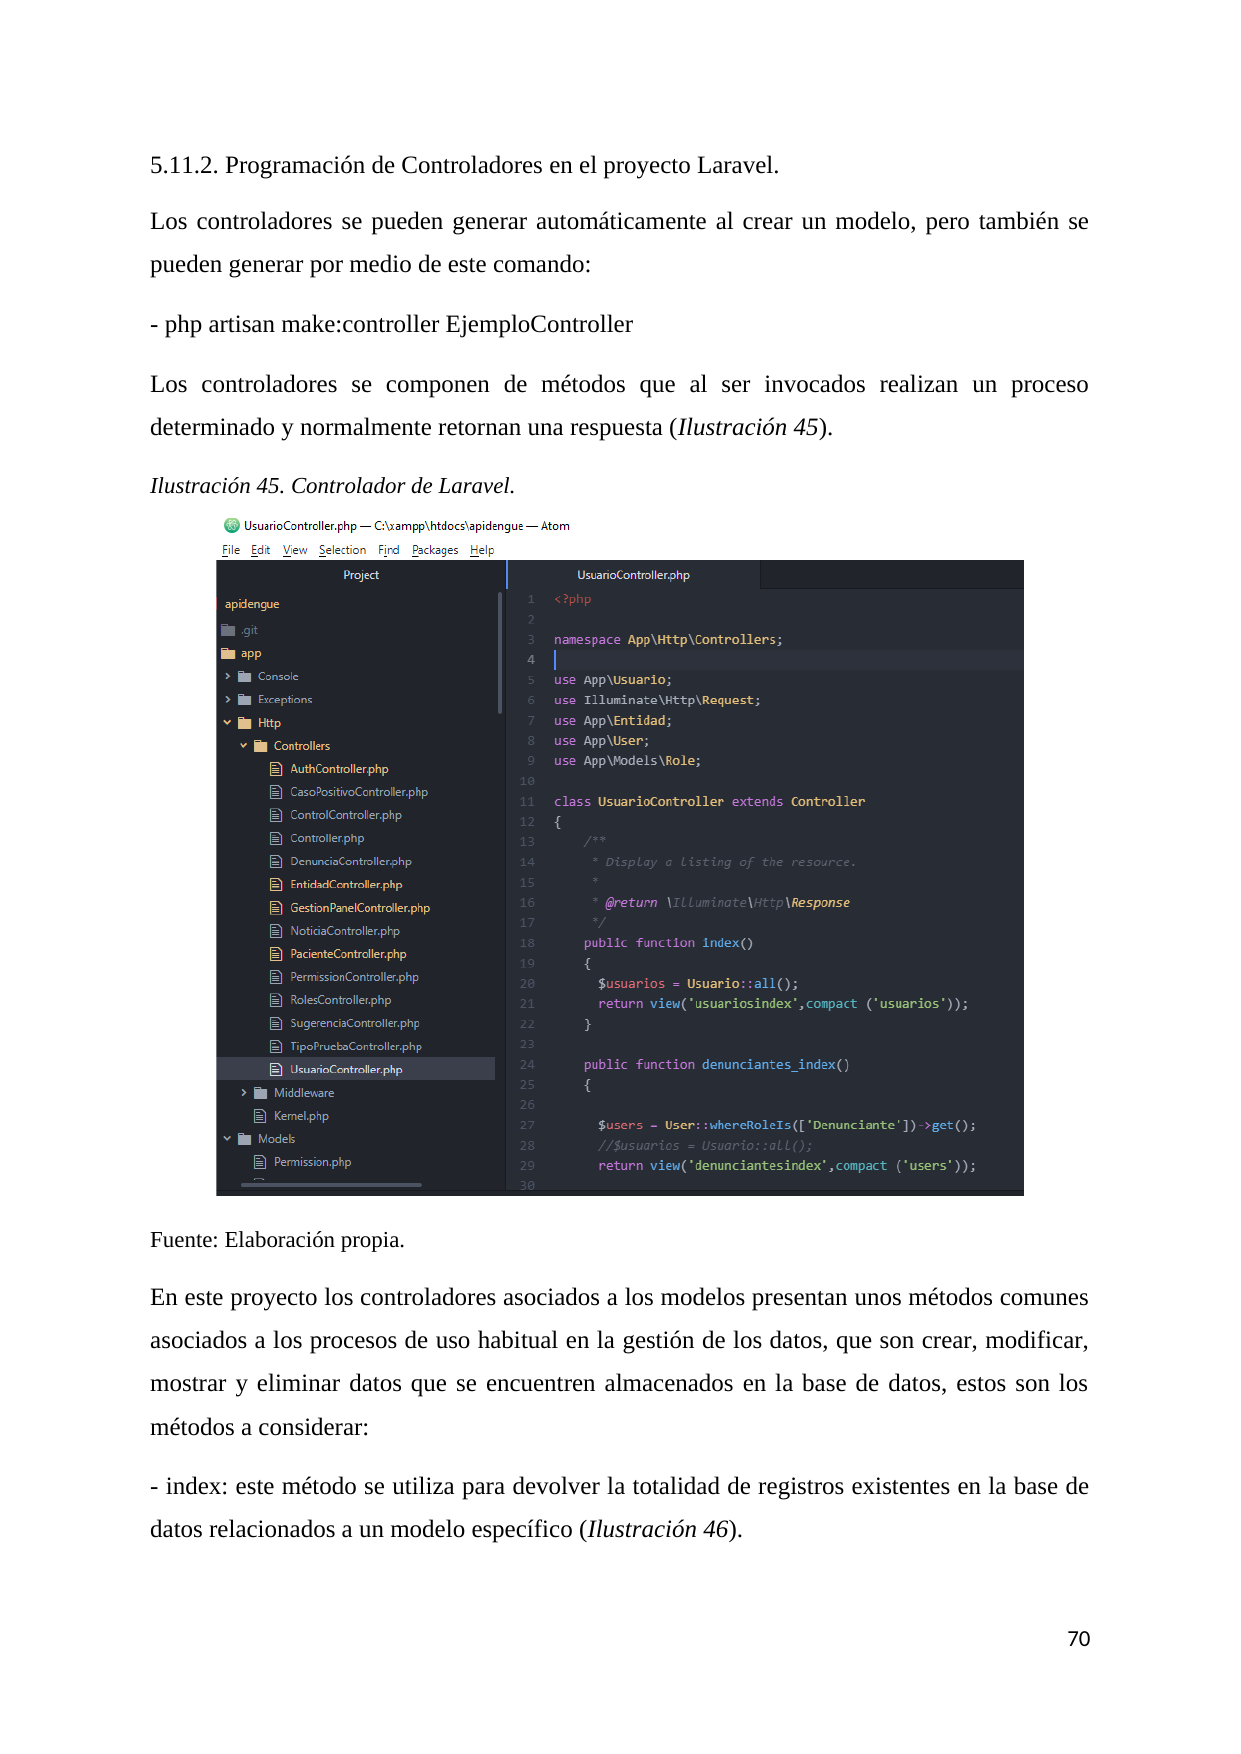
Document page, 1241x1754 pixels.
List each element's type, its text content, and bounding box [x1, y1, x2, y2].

text En este proyecto los controladores asociados a los modelos presentan unos métodos comunes asociados a los procesos de uso habitual en la gestión de los datos, que son crear, modificar, mostrar y eliminar datos que se encuentren almacenados en la base de datos, estos son los métodos a considerar: [150, 1282, 1090, 1440]
subtitle 5.11.2. Programación de Controladores en el proyecto Laravel. [150, 150, 1090, 179]
text - php artisan make:controller EjemploController [150, 309, 1090, 338]
picture [216, 518, 1024, 1196]
text Ilustración 45. Controlador de Laravel. [150, 472, 1090, 498]
text - index: este método se utiliza para devolver la totalidad de registros existentes en la base de datos relacionados a un modelo específico (Ilustración 46). [150, 1471, 1090, 1543]
text Los controladores se componen de métodos que al ser invocados realizan un proceso determinado y normalmente retornan una respuesta (Ilustración 45). [150, 369, 1090, 441]
text Los controladores se pueden generar automáticamente al crear un modelo, pero también se pueden generar por medio de este comando: [150, 206, 1090, 278]
text Fuente: Elaboración propia. [150, 1226, 1090, 1252]
